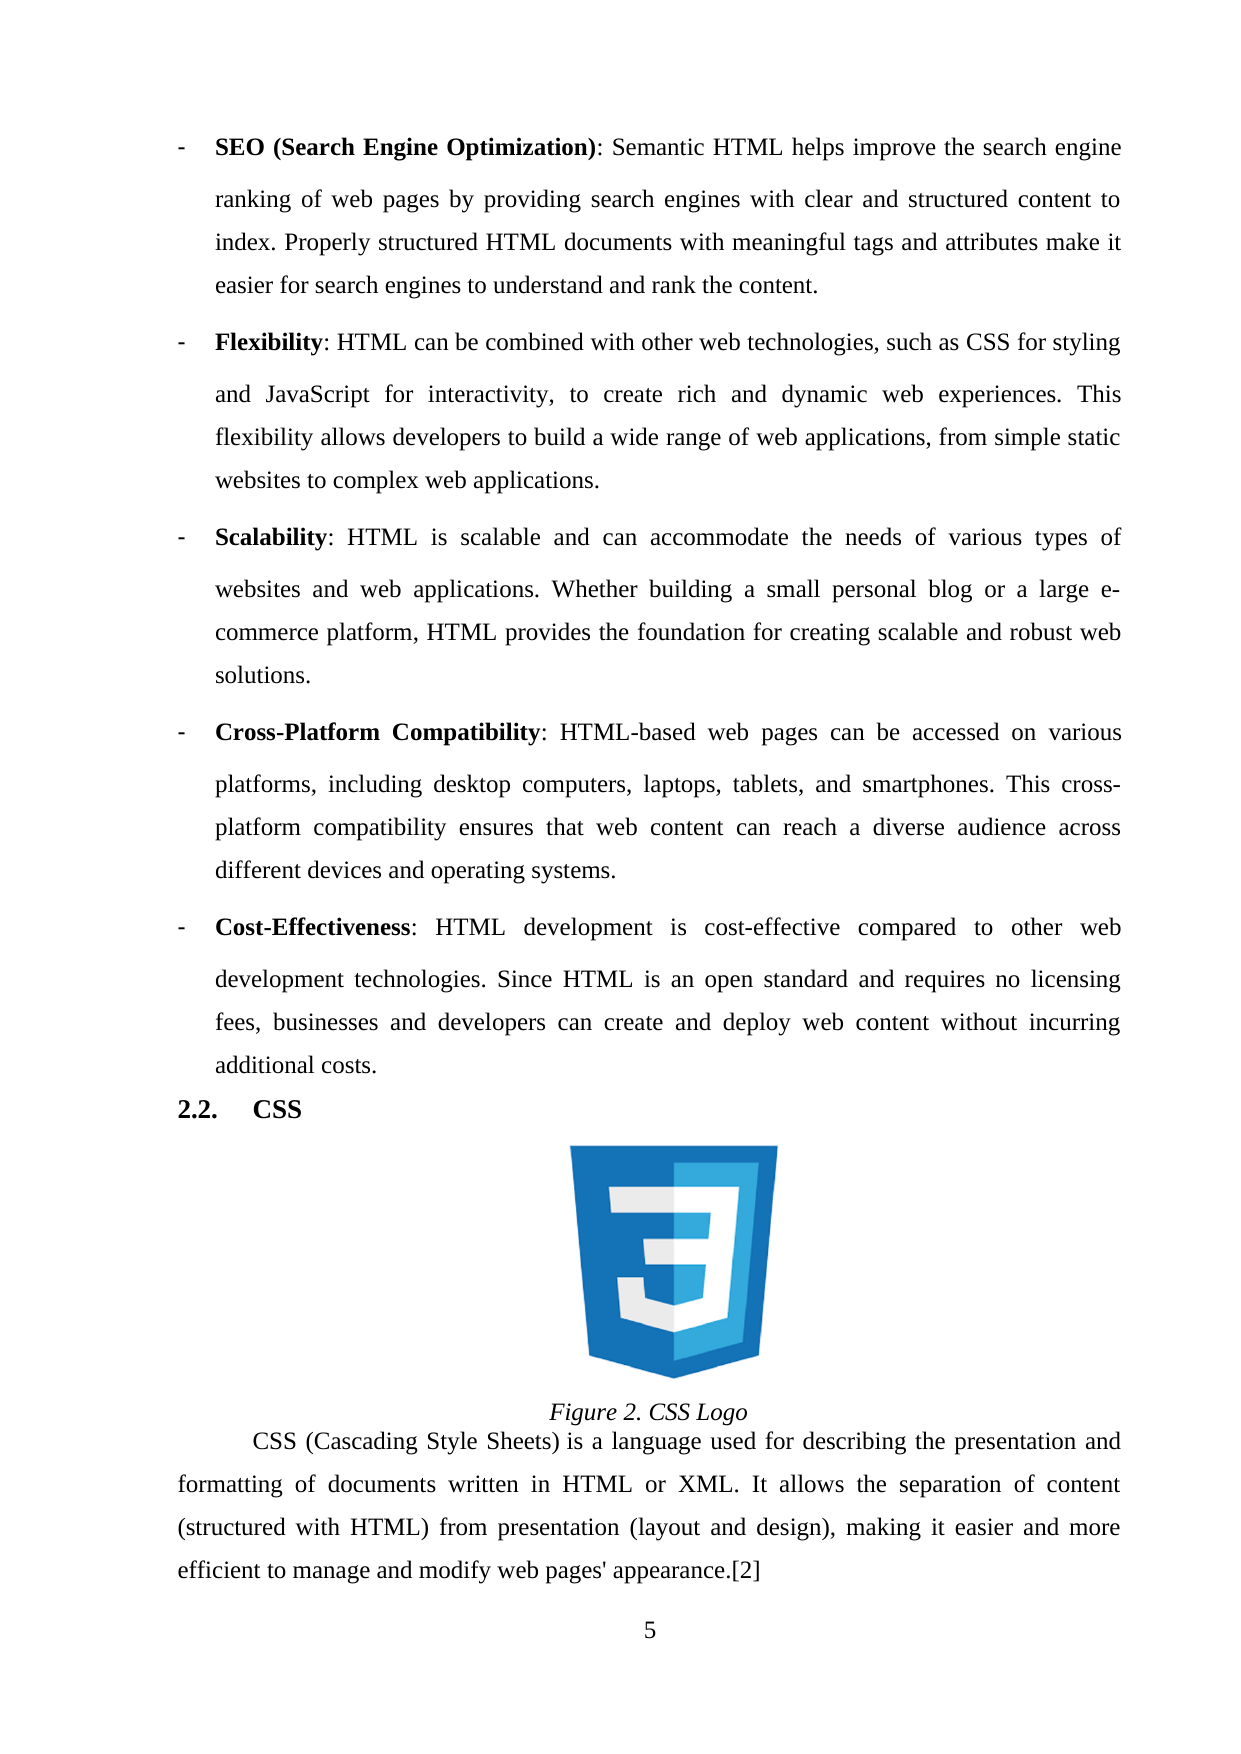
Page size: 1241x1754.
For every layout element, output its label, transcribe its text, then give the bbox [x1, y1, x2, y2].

list SEO (Search Engine Optimization): Semantic HTML helps improve the search engine ranking of web pages by providing search engines with clear and structured content to index. Properly structured HTML documents with meaningful tags and attributes make it easier for search engines to understand and rank the content. [177, 118, 1122, 299]
list Scalability: HTML is scalable and can accommodate the needs of various types of websites and web applications. Whether building a small personal blog or a large e-commerce platform, HTML provides the foundation for creating scalable and robust web solutions. [177, 508, 1122, 689]
subtitle CSS [177, 1093, 1122, 1124]
list Flexibility: HTML can be combined with other web technologies, such as CSS for styling and JavaScript for interactivity, to create rich and dynamic web experiences. This flexibility allows developers to build a wide range of web applications, from simple static websites to complex web applications. [177, 313, 1122, 494]
list Cross-Platform Compatibility: HTML-based web pages can be accessed on various platforms, including desktop computers, laptops, tablets, and smartphones. This cross-platform compatibility ensures that web content can reach a diverse audience across different devices and operating systems. [177, 703, 1122, 884]
text Figure 2. CSS Logo [177, 1397, 1122, 1426]
picture [562, 1139, 784, 1383]
text CSS (Cascading Style Sheets) is a language used for describing the presentation and formatting of documents written in HTML or XML. It allows the separation of content (structured with HTML) from presentation (layout and design), making it easier and more efficient to manage and modify web pages' appearance.[2] [177, 1426, 1122, 1584]
list Cost-Effectiveness: HTML development is cost-effective compared to other web development technologies. Since HTML is an open standard and requires no licensing fees, businesses and developers can create and deploy web content without incurring additional costs. [177, 898, 1122, 1079]
